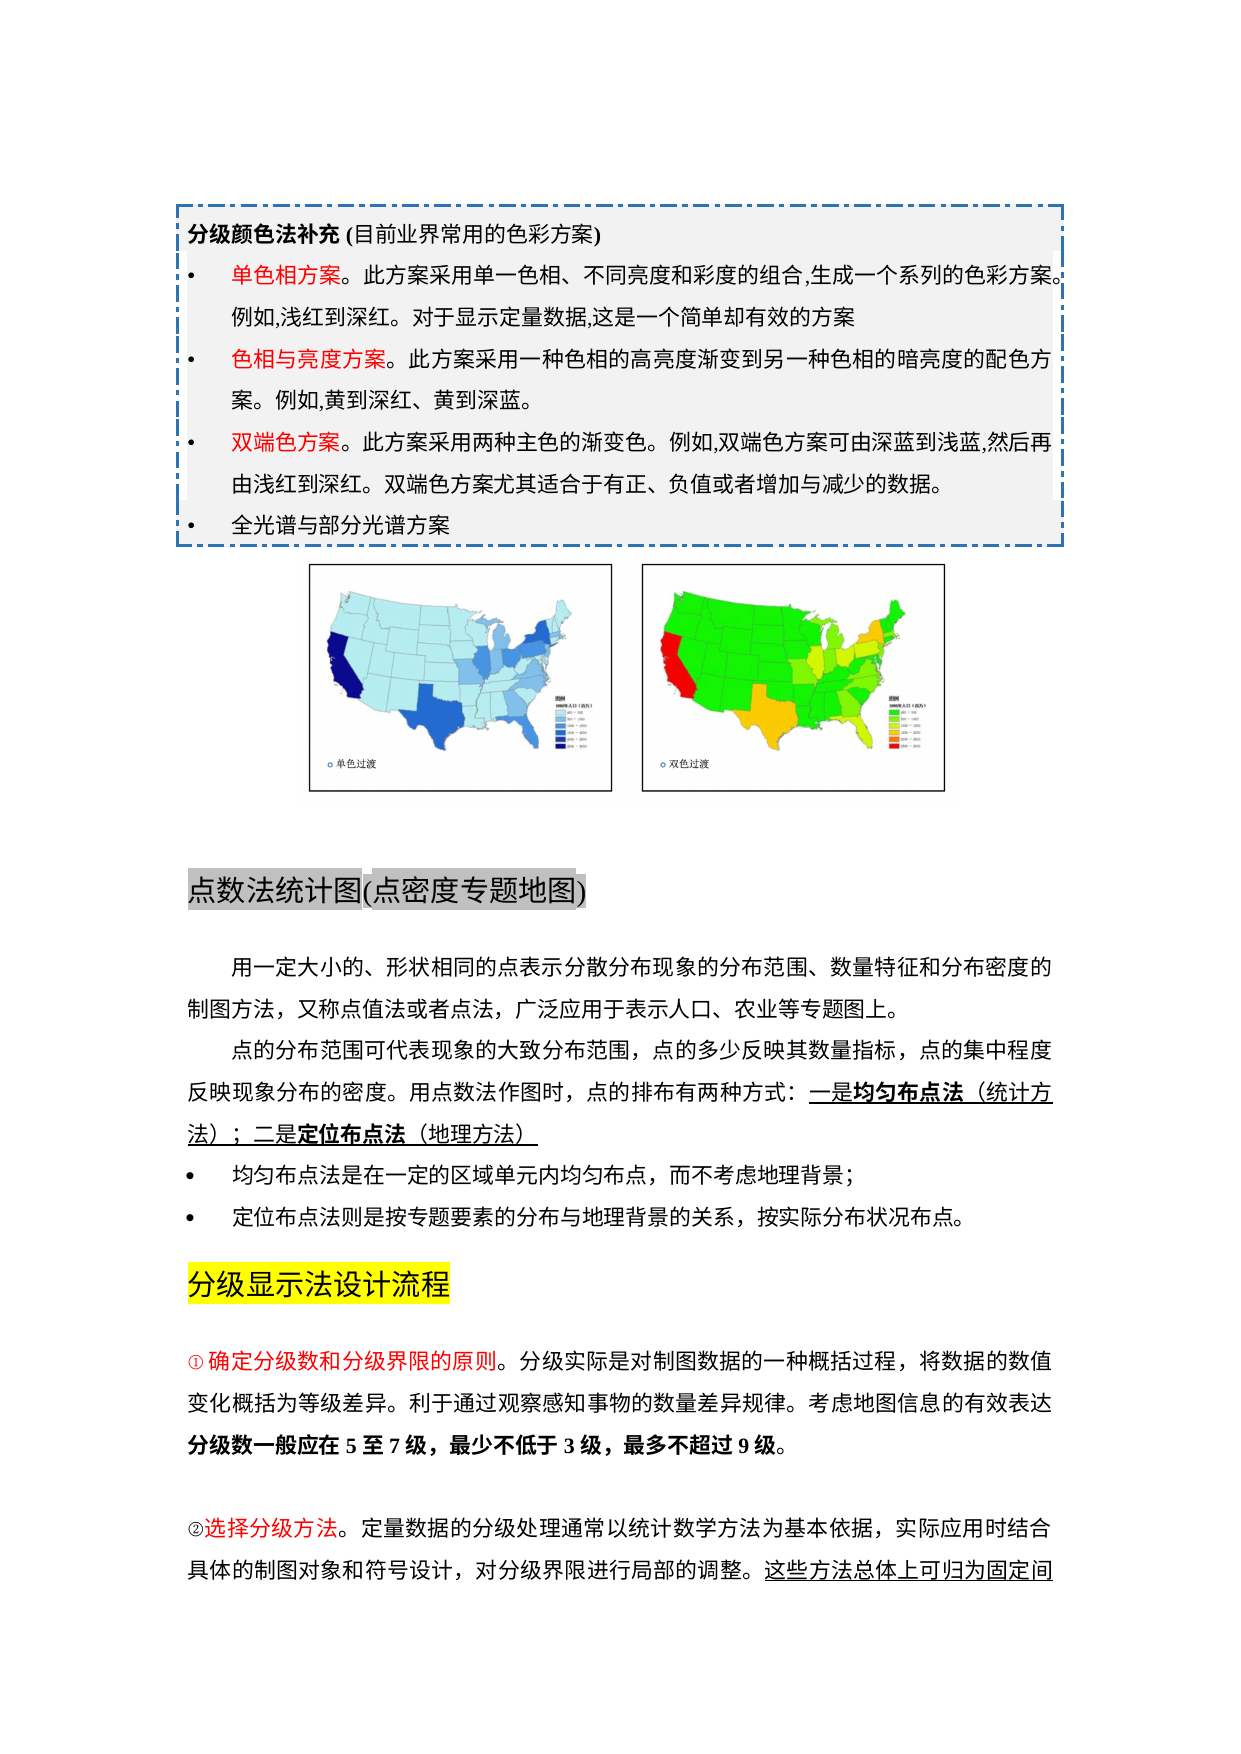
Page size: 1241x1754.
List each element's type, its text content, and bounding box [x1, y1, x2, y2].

picture [296, 555, 960, 805]
list 单色相方案。此方案采用单一色相、不同亮度和彩度的组合,生成一个系列的色彩方案。例如,浅红到深红。对于显示定量数据,这是一个简单却有效的方案 [187, 251, 1053, 334]
text 分级颜色法补充 (目前业界常用的色彩方案) [176, 204, 1064, 251]
list 均匀布点法是在一定的区域单元内均匀布点，而不考虑地理背景； [186, 1151, 1053, 1192]
text 分级显示法设计流程 [187, 1250, 1053, 1315]
list 全光谱与部分光谱方案 [176, 495, 1064, 547]
text 用一定大小的、形状相同的点表示分散分布现象的分布范围、数量特征和分布密度的制图方法，又称点值法或者点法，广泛应用于表示人口、农业等专题图上。 [187, 942, 1053, 1026]
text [187, 1503, 1053, 1586]
list 定位布点法则是按专题要素的分布与地理背景的关系，按实际分布状况布点。 [186, 1192, 1053, 1234]
text 点的分布范围可代表现象的大致分布范围，点的多少反映其数量指标，点的集中程度反映现象分布的密度。用点数法作图时，点的排布有两种方式：一是均匀布点法（统计方法）；二是定位布点法（地理方法） [187, 1026, 1053, 1151]
text ①确定分级数和分级界限的原则。分级实际是对制图数据的一种概括过程，将数据的数值变化概括为等级差异。利于通过观察感知事物的数量差异规律。考虑地图信息的有效表达，分级数一般应在 5 至 7 级，最少不低于 3 级，最多不超过 9 级。 [187, 1336, 1053, 1461]
list 双端色方案。此方案采用两种主色的渐变色。例如,双端色方案可由深蓝到浅蓝,然后再由浅红到深红。双端色方案尤其适合于有正、负值或者增加与减少的数据。 [187, 417, 1053, 495]
list 色相与亮度方案。此方案采用一种色相的高亮度渐变到另一种色相的暗亮度的配色方案。例如,黄到深红、黄到深蓝。 [187, 334, 1053, 417]
